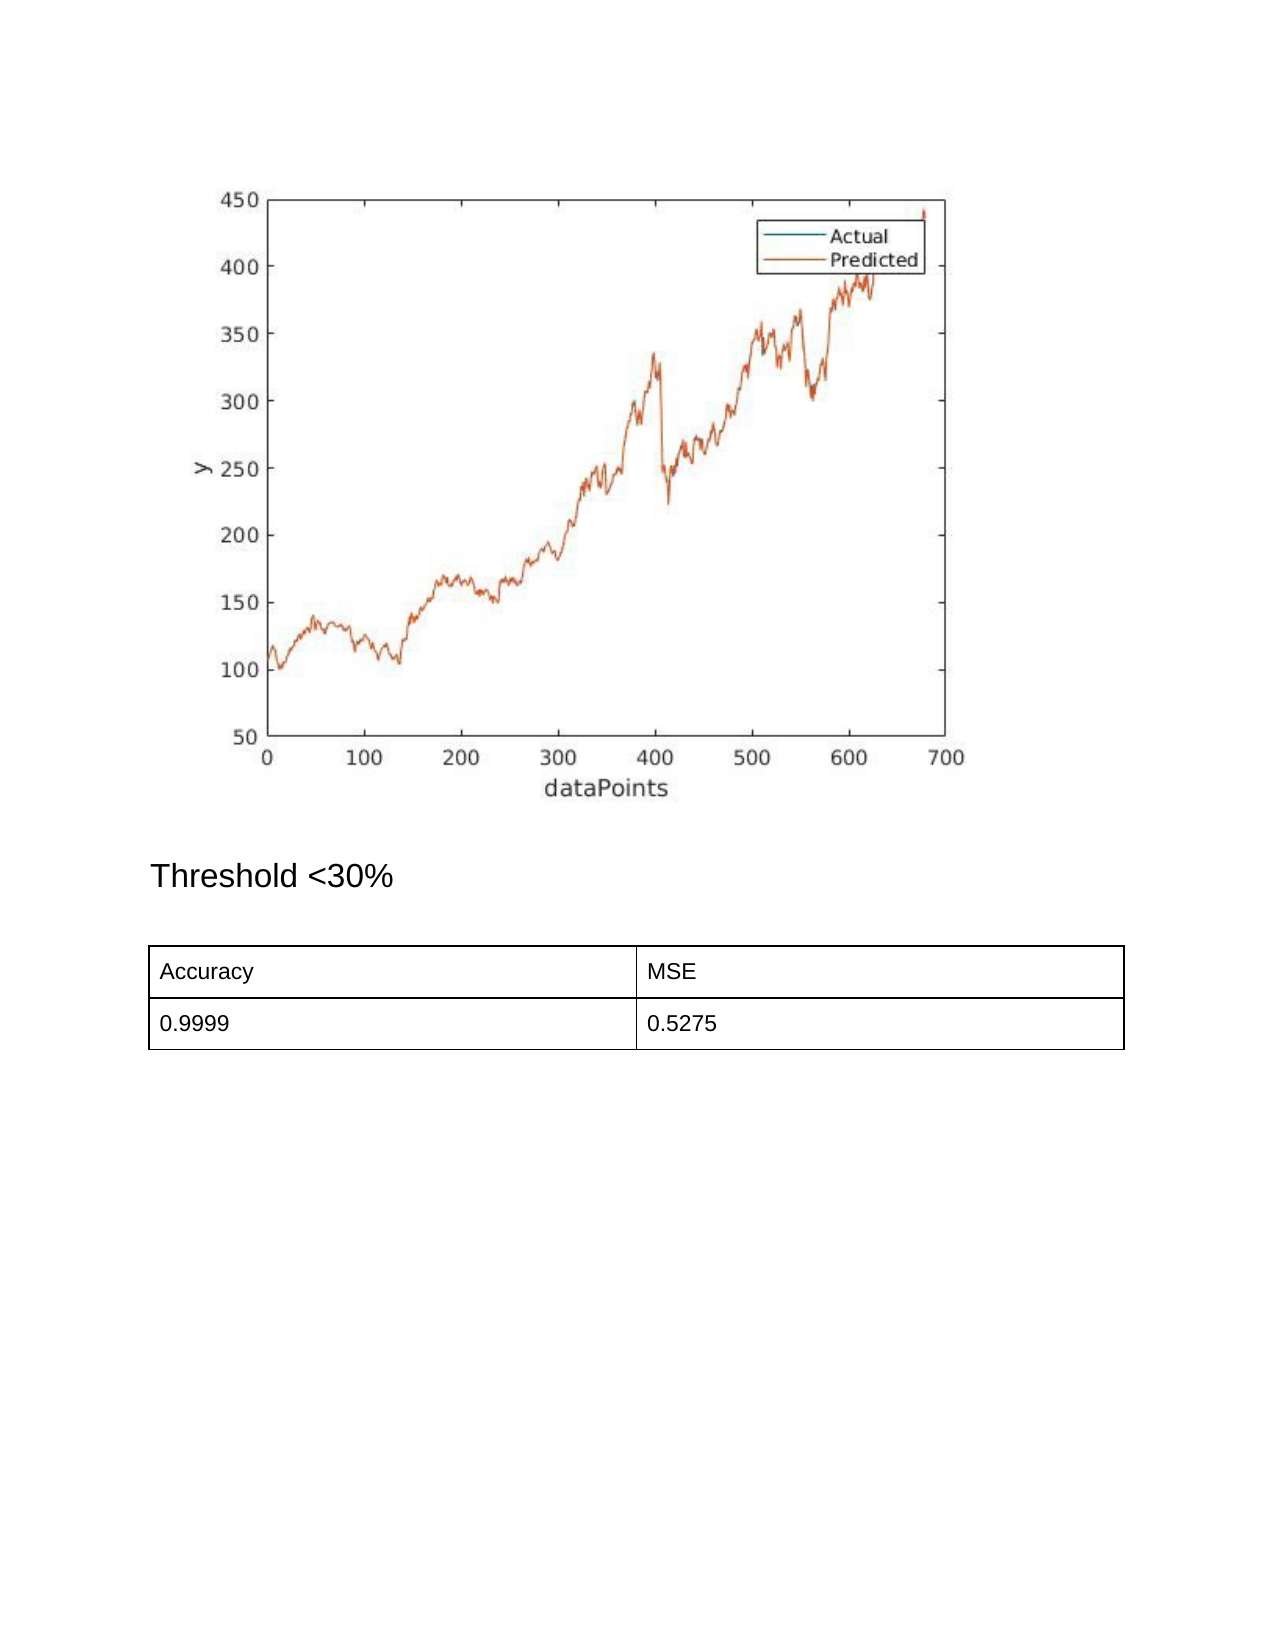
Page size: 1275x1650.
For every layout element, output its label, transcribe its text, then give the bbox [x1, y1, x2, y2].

table_header Accuracy [150, 947, 636, 997]
table_cell 0.5275 [637, 999, 1123, 1048]
table_header MSE [637, 947, 1123, 997]
picture [153, 152, 1029, 809]
text Threshold <30% [150, 856, 1139, 895]
table_cell 0.9999 [150, 999, 636, 1048]
